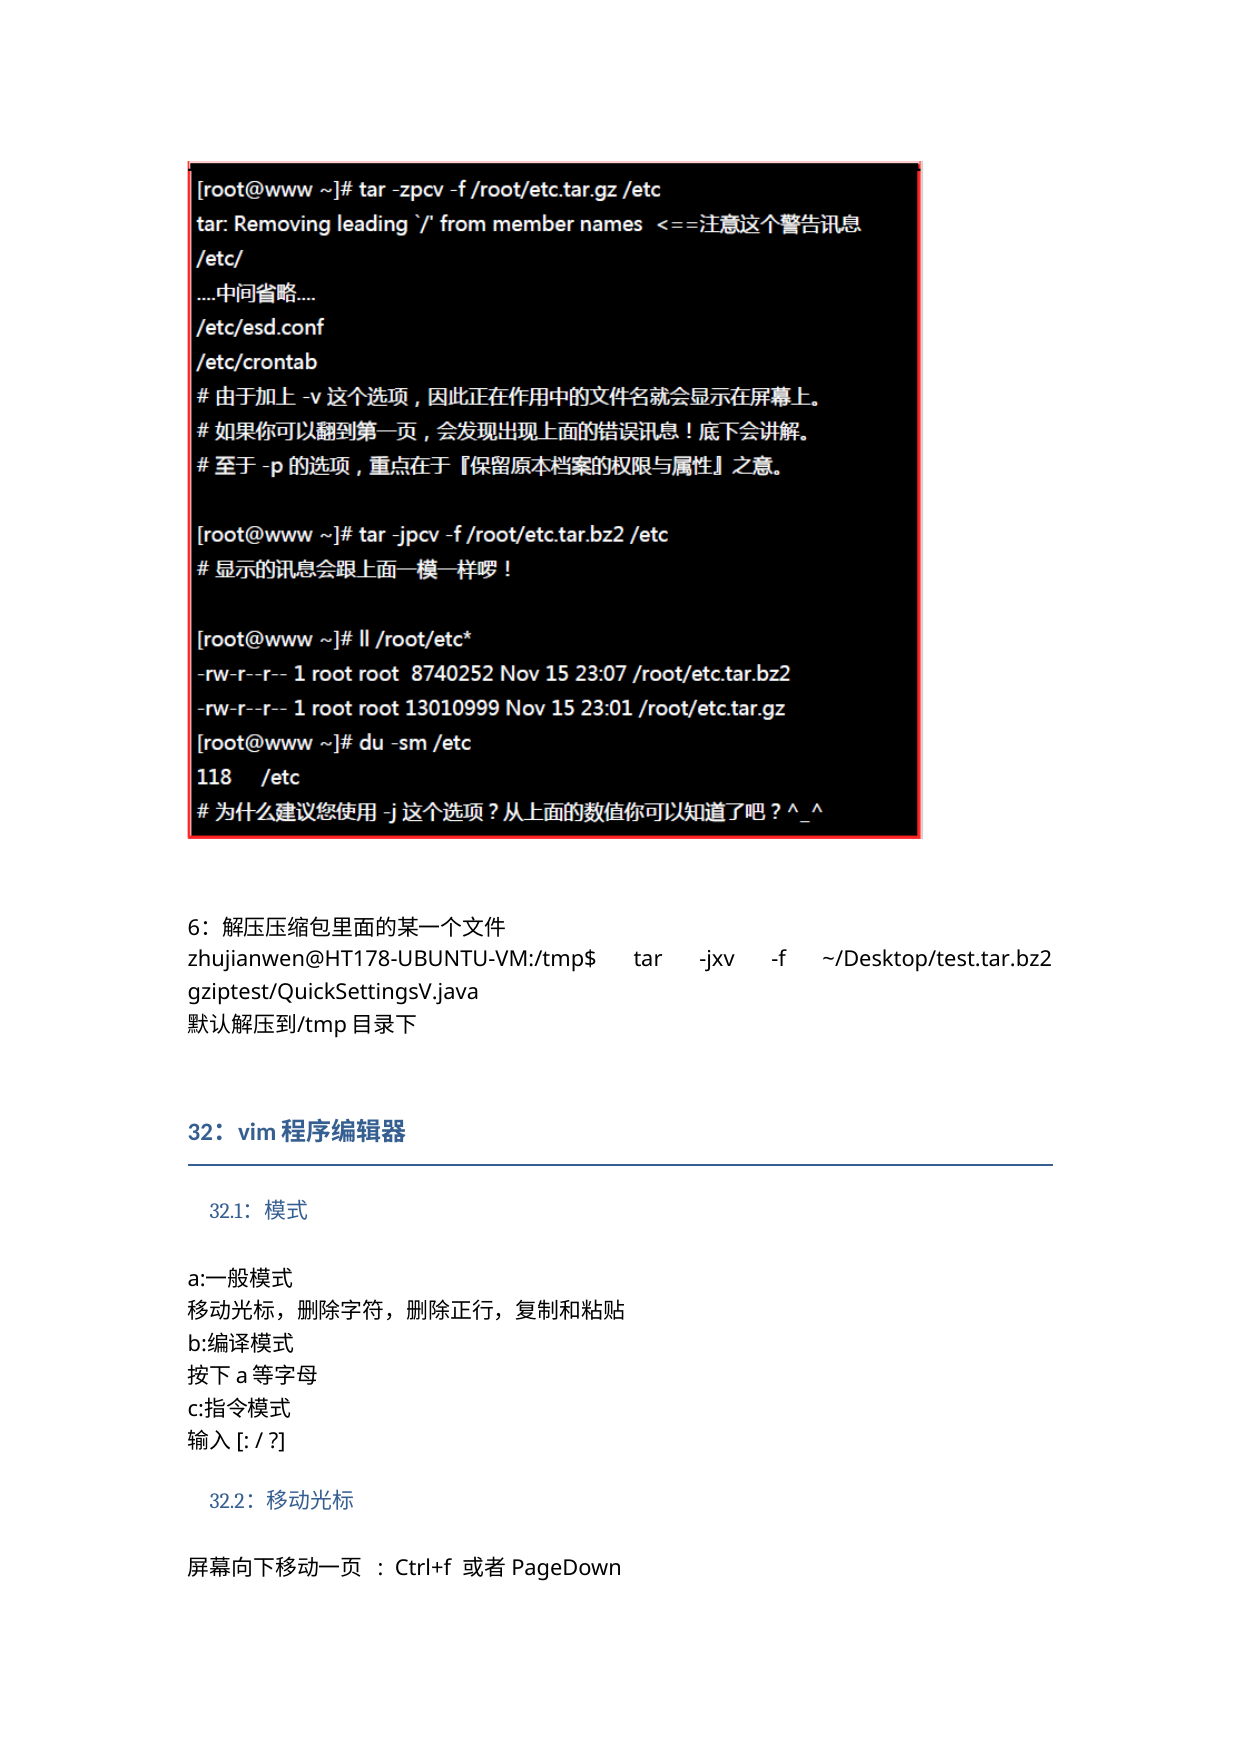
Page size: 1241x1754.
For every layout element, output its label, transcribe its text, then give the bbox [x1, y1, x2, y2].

text c:指令模式 [187, 1390, 1053, 1423]
subtitle 32.1：模式 [209, 1193, 1053, 1225]
text b:编译模式 [187, 1325, 1053, 1358]
subtitle 32.2：移动光标 [209, 1482, 1053, 1515]
text 输入 [: / ?] [187, 1423, 1053, 1455]
picture [187, 161, 924, 839]
text 按下a等字母 [187, 1358, 1053, 1390]
text 屏幕向下移动一页 : Ctrl+f 或者 PageDown [187, 1550, 1053, 1582]
text zhujianwen@HT178-UBUNTU-VM:/tmp$ tar -jxv -f ~/Desktop/test.tar.bz2 gziptest/QuickSettingsV.java [187, 942, 1053, 1007]
text a:一般模式 [187, 1260, 1053, 1293]
text 默认解压到/tmp目录下 [187, 1007, 1053, 1039]
text 移动光标，删除字符，删除正行，复制和粘贴 [187, 1293, 1053, 1325]
text 6：解压压缩包里面的某一个文件 [187, 909, 1053, 942]
subtitle 32：vim程序编辑器 [187, 1097, 1053, 1166]
